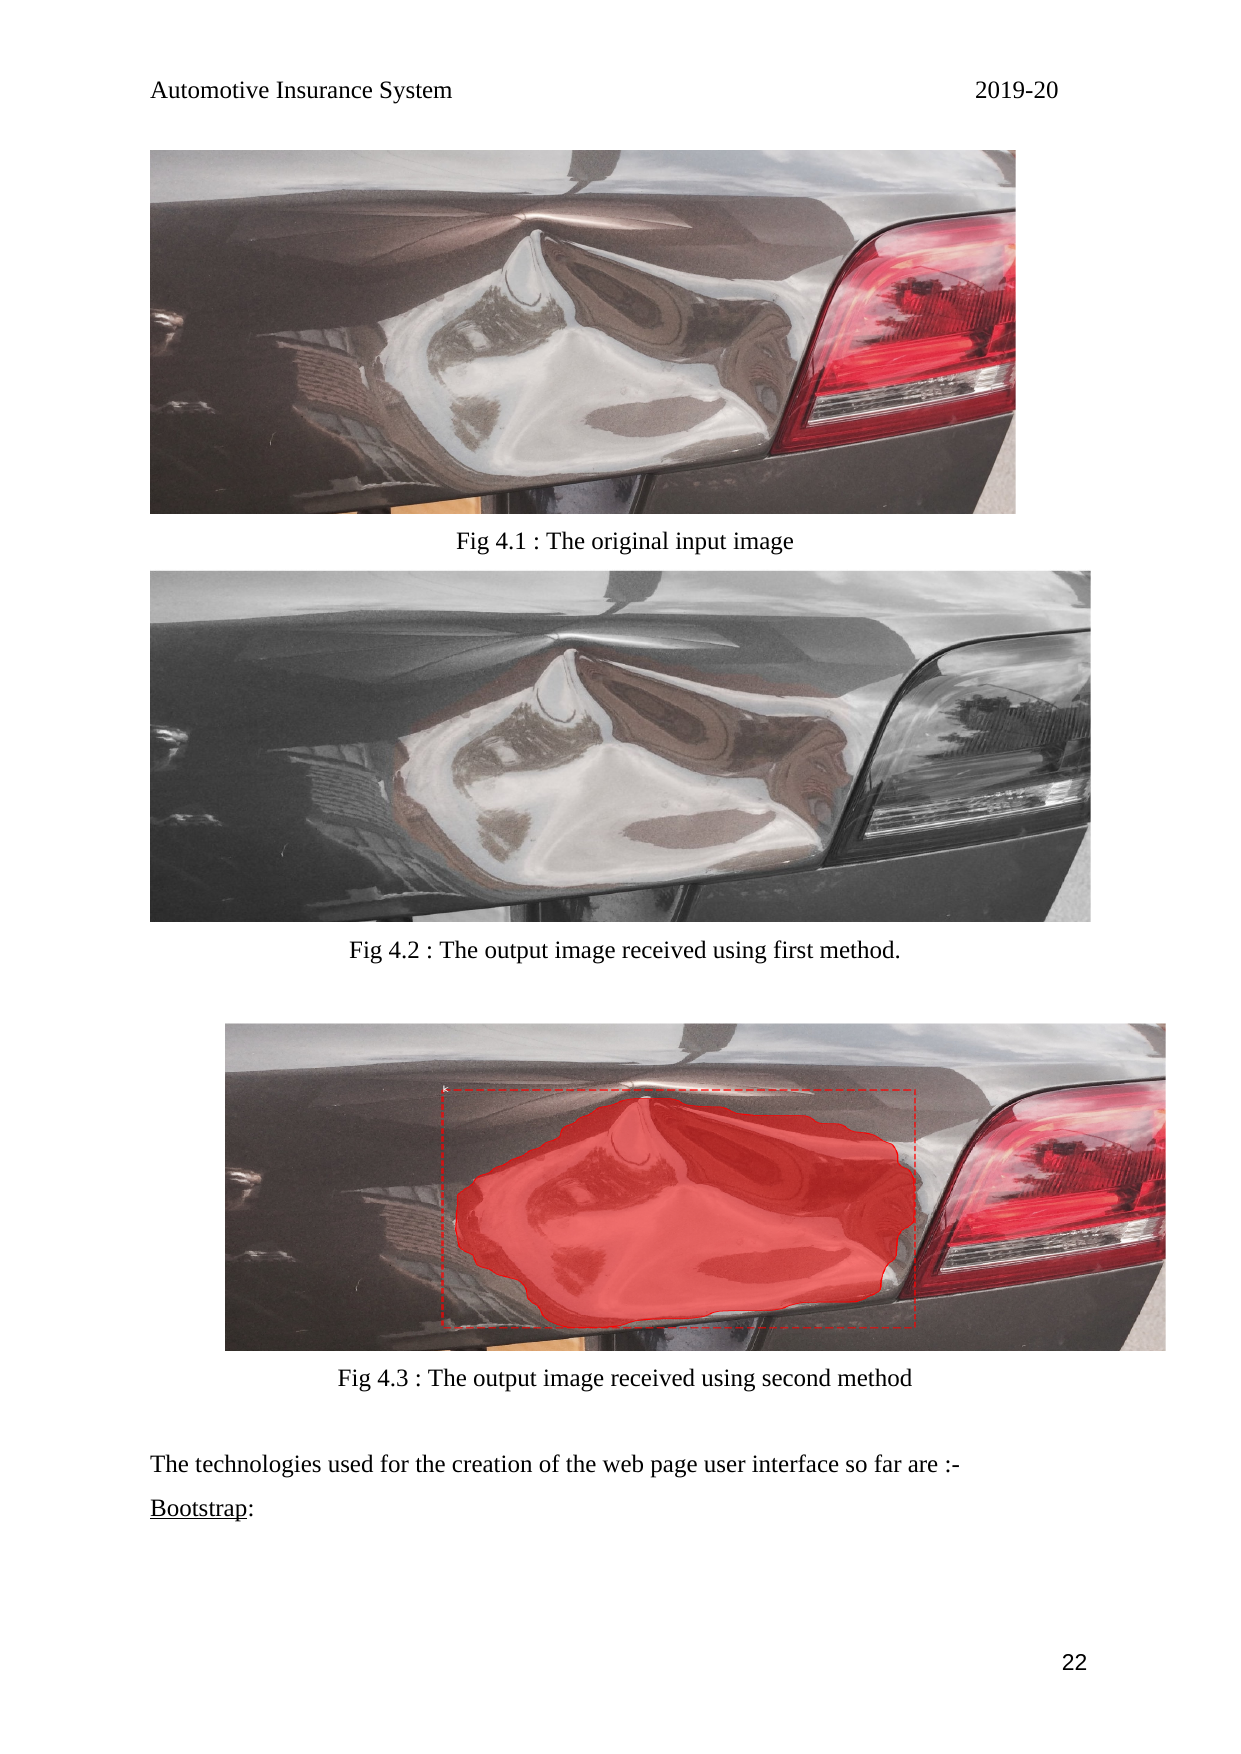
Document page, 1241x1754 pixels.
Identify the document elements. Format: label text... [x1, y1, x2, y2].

text Fig 4.1 : The original input image [150, 526, 1087, 555]
text Fig 4.3 : The output image received using second method [150, 1363, 1087, 1392]
picture [225, 1021, 1166, 1351]
text The technologies used for the creation of the web page user interface so far are :- [150, 1449, 1087, 1478]
text Bootstrap: [150, 1493, 1087, 1521]
picture [150, 150, 1016, 514]
picture [150, 569, 1091, 922]
text Fig 4.2 : The output image received using first method. [150, 935, 1087, 964]
